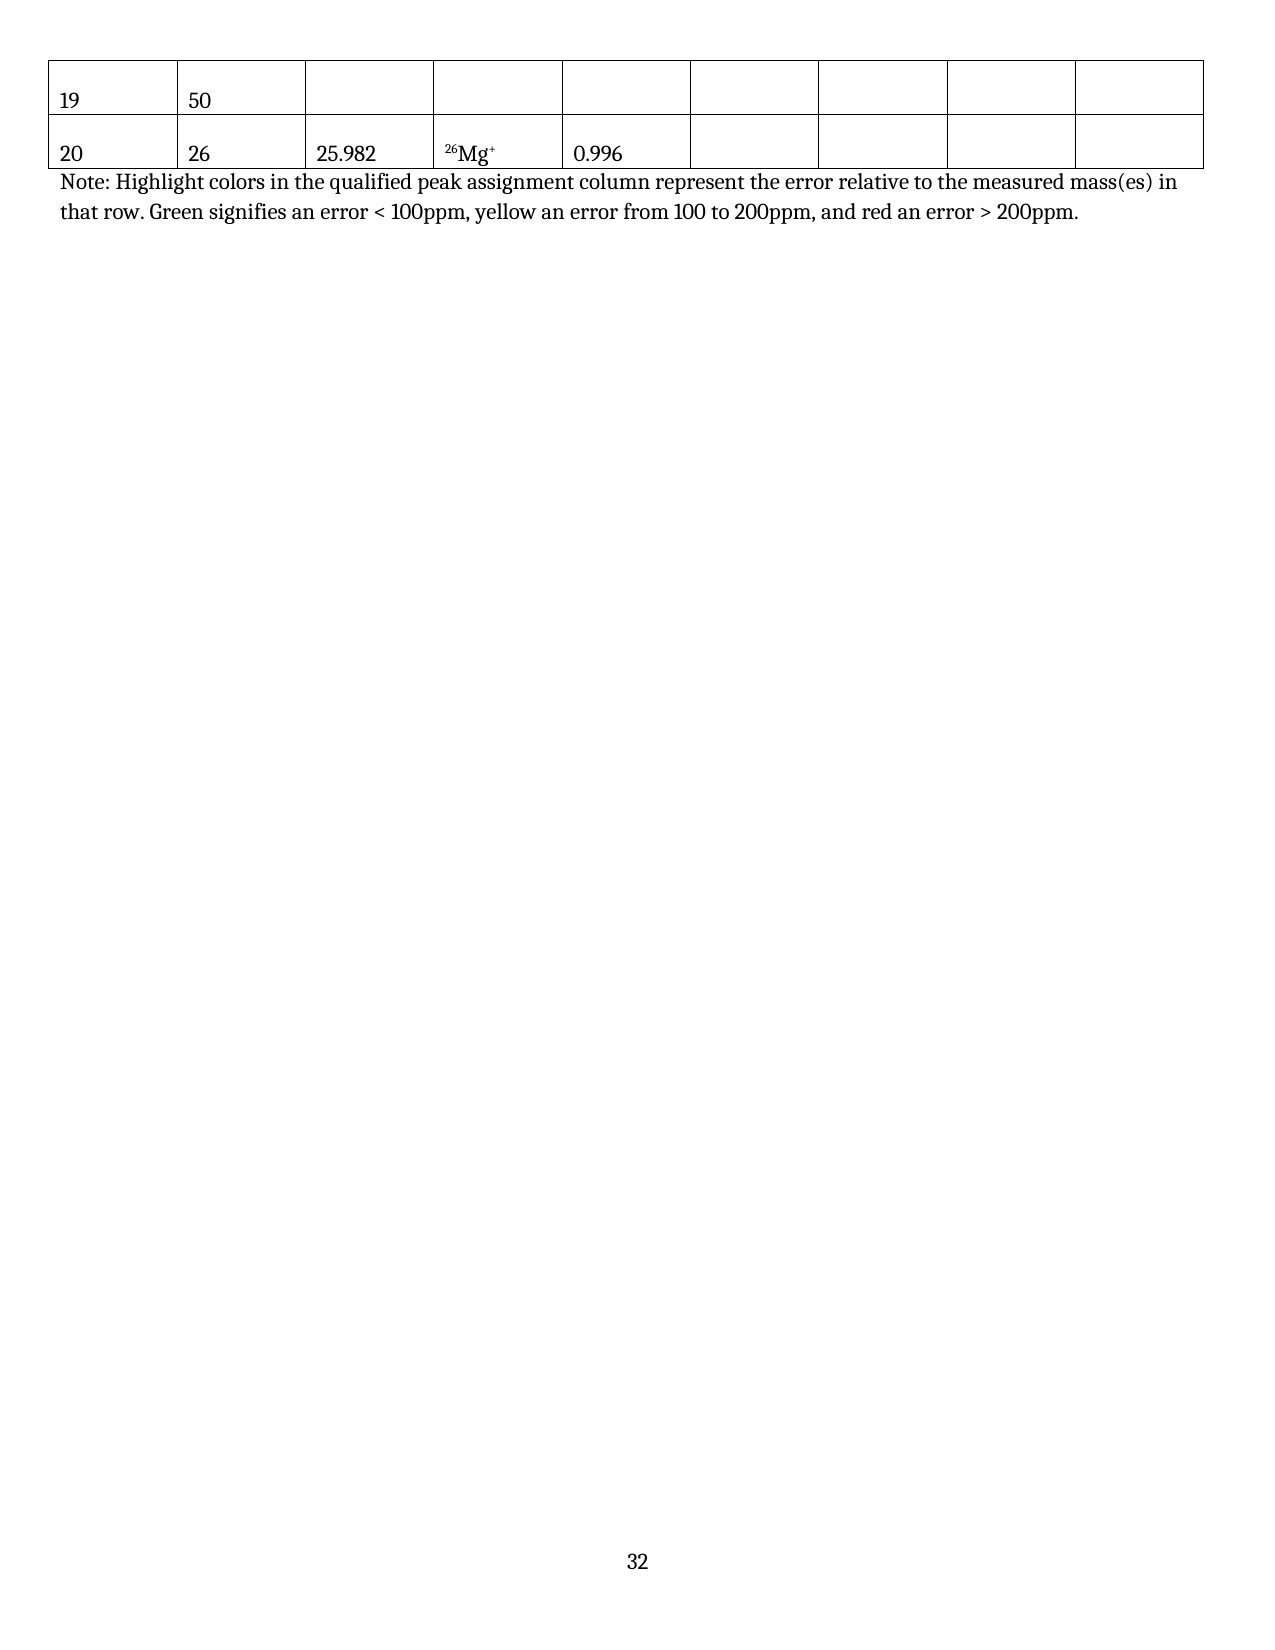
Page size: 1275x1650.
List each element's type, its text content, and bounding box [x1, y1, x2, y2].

table_cell 25.982 [306, 115, 433, 167]
table_cell 19 [49, 61, 177, 114]
table_cell 50 [178, 61, 305, 114]
table_cell 0.996 [563, 115, 690, 167]
text Note: Highlight colors in the qualified peak assignment column represent the error relative to the measured mass(es) in that row. Green signifies an error < 100ppm, yellow an error from 100 to 200ppm, and red an error > 200ppm. [60, 168, 1215, 225]
table_cell [948, 115, 1075, 167]
table_cell 26 [178, 115, 305, 167]
table_cell [691, 115, 818, 167]
table_cell [1076, 61, 1203, 114]
table_cell 26Mg+ [434, 115, 562, 167]
table_cell [948, 61, 1075, 114]
table_cell [306, 61, 433, 114]
table_cell [819, 61, 947, 114]
table_cell [1076, 115, 1203, 167]
table_cell [563, 61, 690, 114]
table_cell [434, 61, 562, 114]
table_cell [691, 61, 818, 114]
table_cell [819, 115, 947, 167]
table_cell 20 [49, 115, 177, 167]
